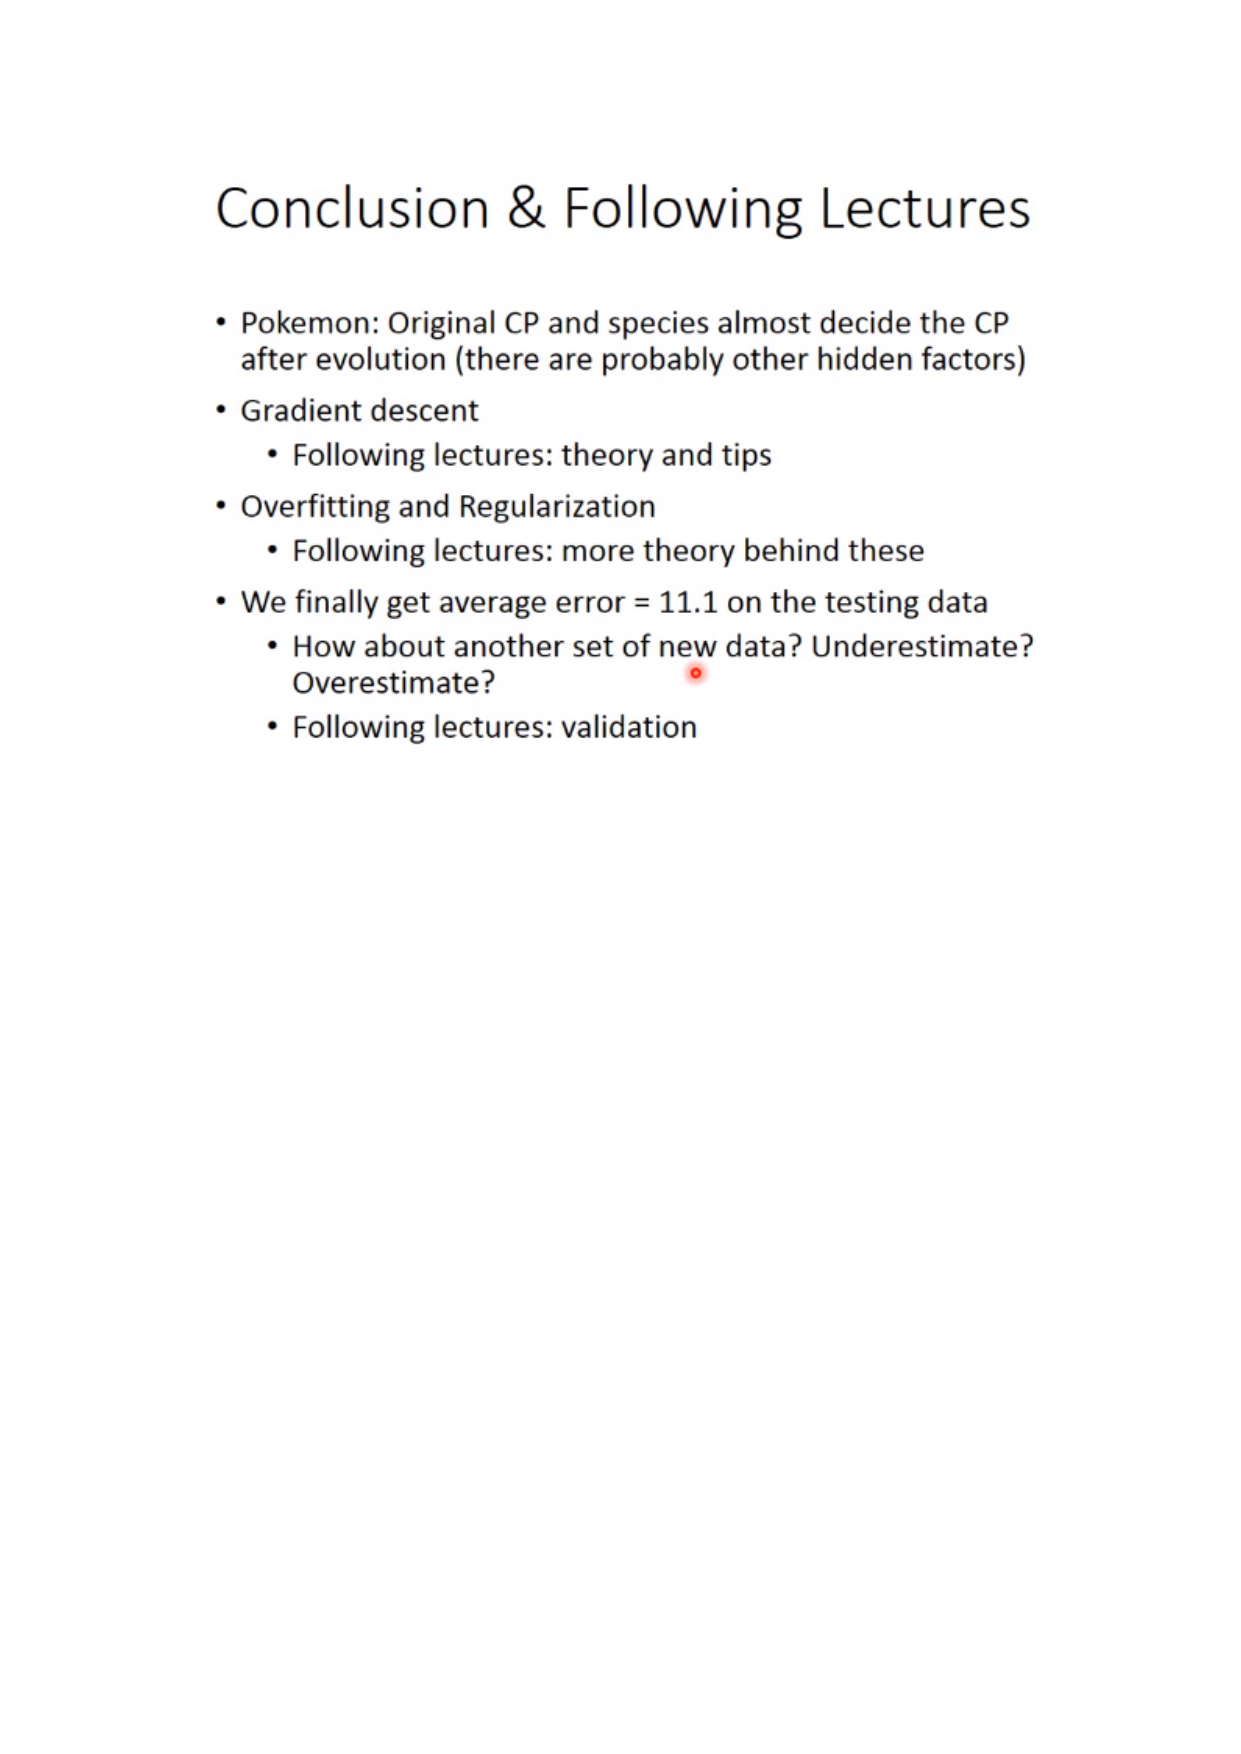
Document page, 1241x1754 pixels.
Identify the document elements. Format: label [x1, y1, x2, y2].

picture [187, 162, 1053, 763]
